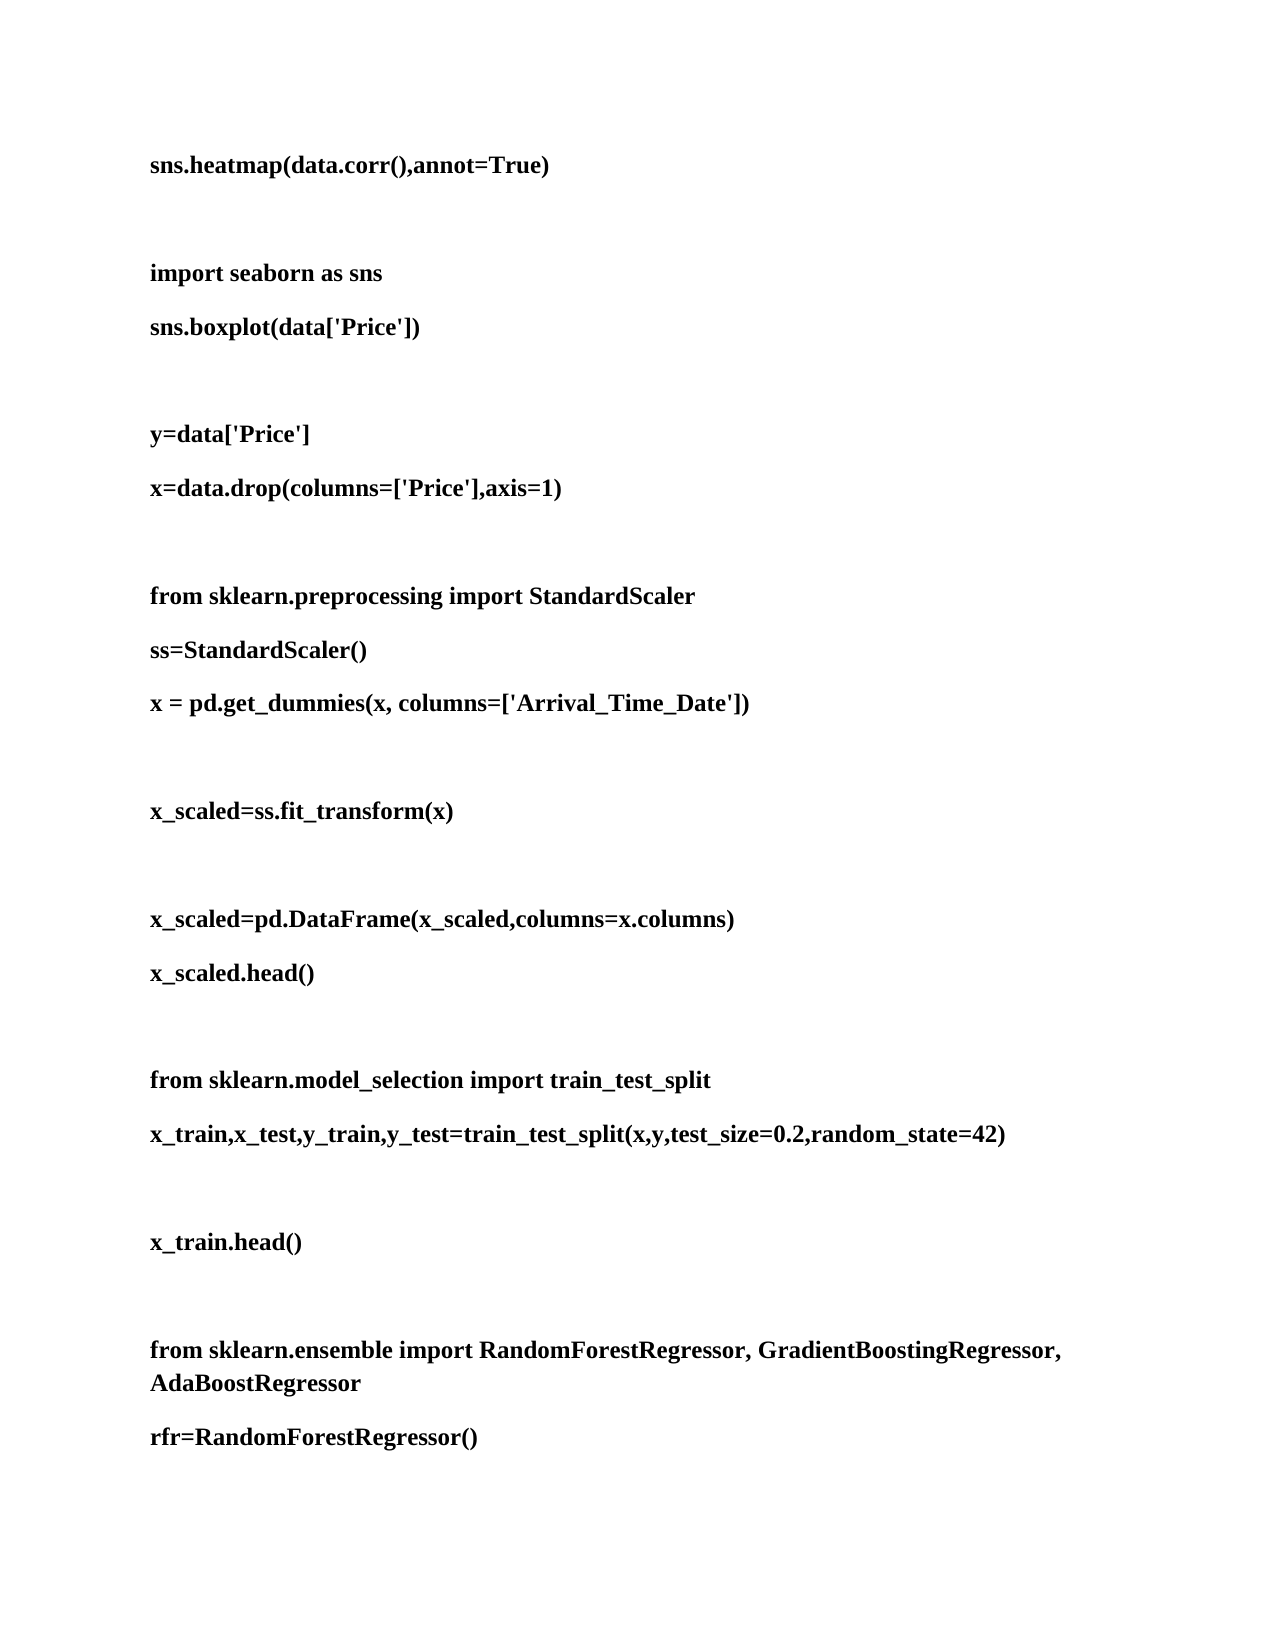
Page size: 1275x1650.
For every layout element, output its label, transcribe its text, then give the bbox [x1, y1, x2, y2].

text import seaborn as sns [150, 258, 1125, 286]
text x_train,x_test,y_train,y_test=train_test_split(x,y,test_size=0.2,random_state=42) [150, 1119, 1125, 1148]
text sns.boxplot(data['Price']) [150, 312, 1125, 340]
text x_scaled=ss.fit_transform(x) [150, 796, 1125, 825]
text from sklearn.model_selection import train_test_split [150, 1066, 1125, 1094]
text sns.heatmap(data.corr(),annot=True) [150, 150, 1125, 179]
text x_scaled.head() [150, 958, 1125, 987]
text from sklearn.ensemble import RandomForestRegressor, GradientBoostingRegressor, AdaBoostRegressor [150, 1335, 1125, 1397]
text from sklearn.preprocessing import StandardScaler [150, 581, 1125, 609]
text x=data.drop(columns=['Price'],axis=1) [150, 473, 1125, 502]
text x_train.head() [150, 1227, 1125, 1256]
text y=data['Price'] [150, 419, 1125, 448]
text x = pd.get_dummies(x, columns=['Arrival_Time_Date']) [150, 688, 1125, 717]
text x_scaled=pd.DataFrame(x_scaled,columns=x.columns) [150, 904, 1125, 933]
text rfr=RandomForestRegressor() [150, 1422, 1125, 1450]
text ss=StandardScaler() [150, 635, 1125, 663]
